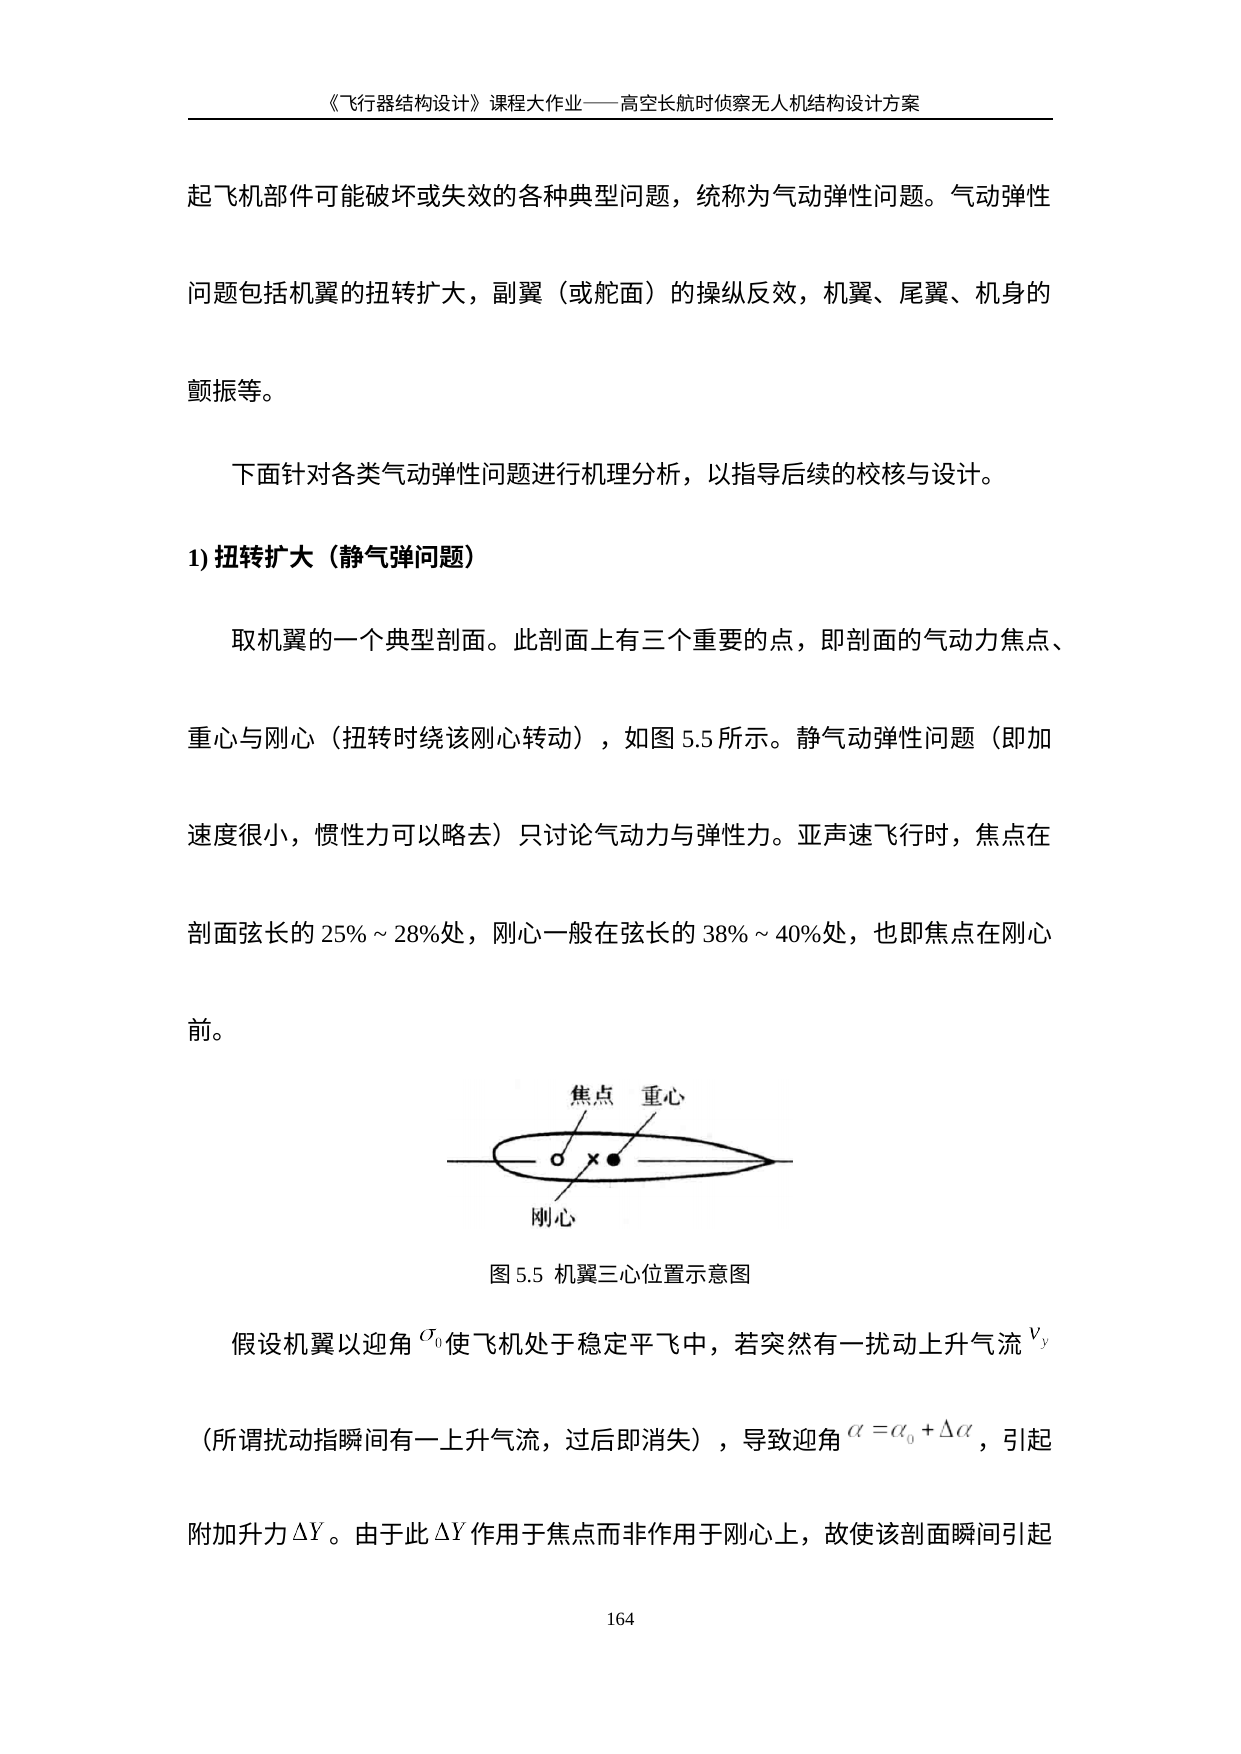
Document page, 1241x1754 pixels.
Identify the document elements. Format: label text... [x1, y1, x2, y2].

text 1) 扭转扩大（静气弹问题） [187, 523, 1053, 588]
text 取机翼的一个典型剖面。此剖面上有三个重要的点，即剖面的气动力焦点、重心与刚心（扭转时绕该刚心转动），如图5.5所示。静气动弹性问题（即加速度很小，惯性力可以略去）只讨论气动力与弹性力。亚声速飞行时，焦点在剖面弦长的25% ~ 28%处，刚心一般在弦长的38% ~ 40%处，也即焦点在刚心前。 [187, 606, 1053, 1061]
text 图5.5 机翼三心位置示意图 [187, 1256, 1053, 1289]
text 下面针对各类气动弹性问题进行机理分析，以指导后续的校核与设计。 [187, 440, 1053, 505]
picture [447, 1079, 793, 1229]
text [187, 162, 1053, 422]
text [187, 1305, 1053, 1565]
